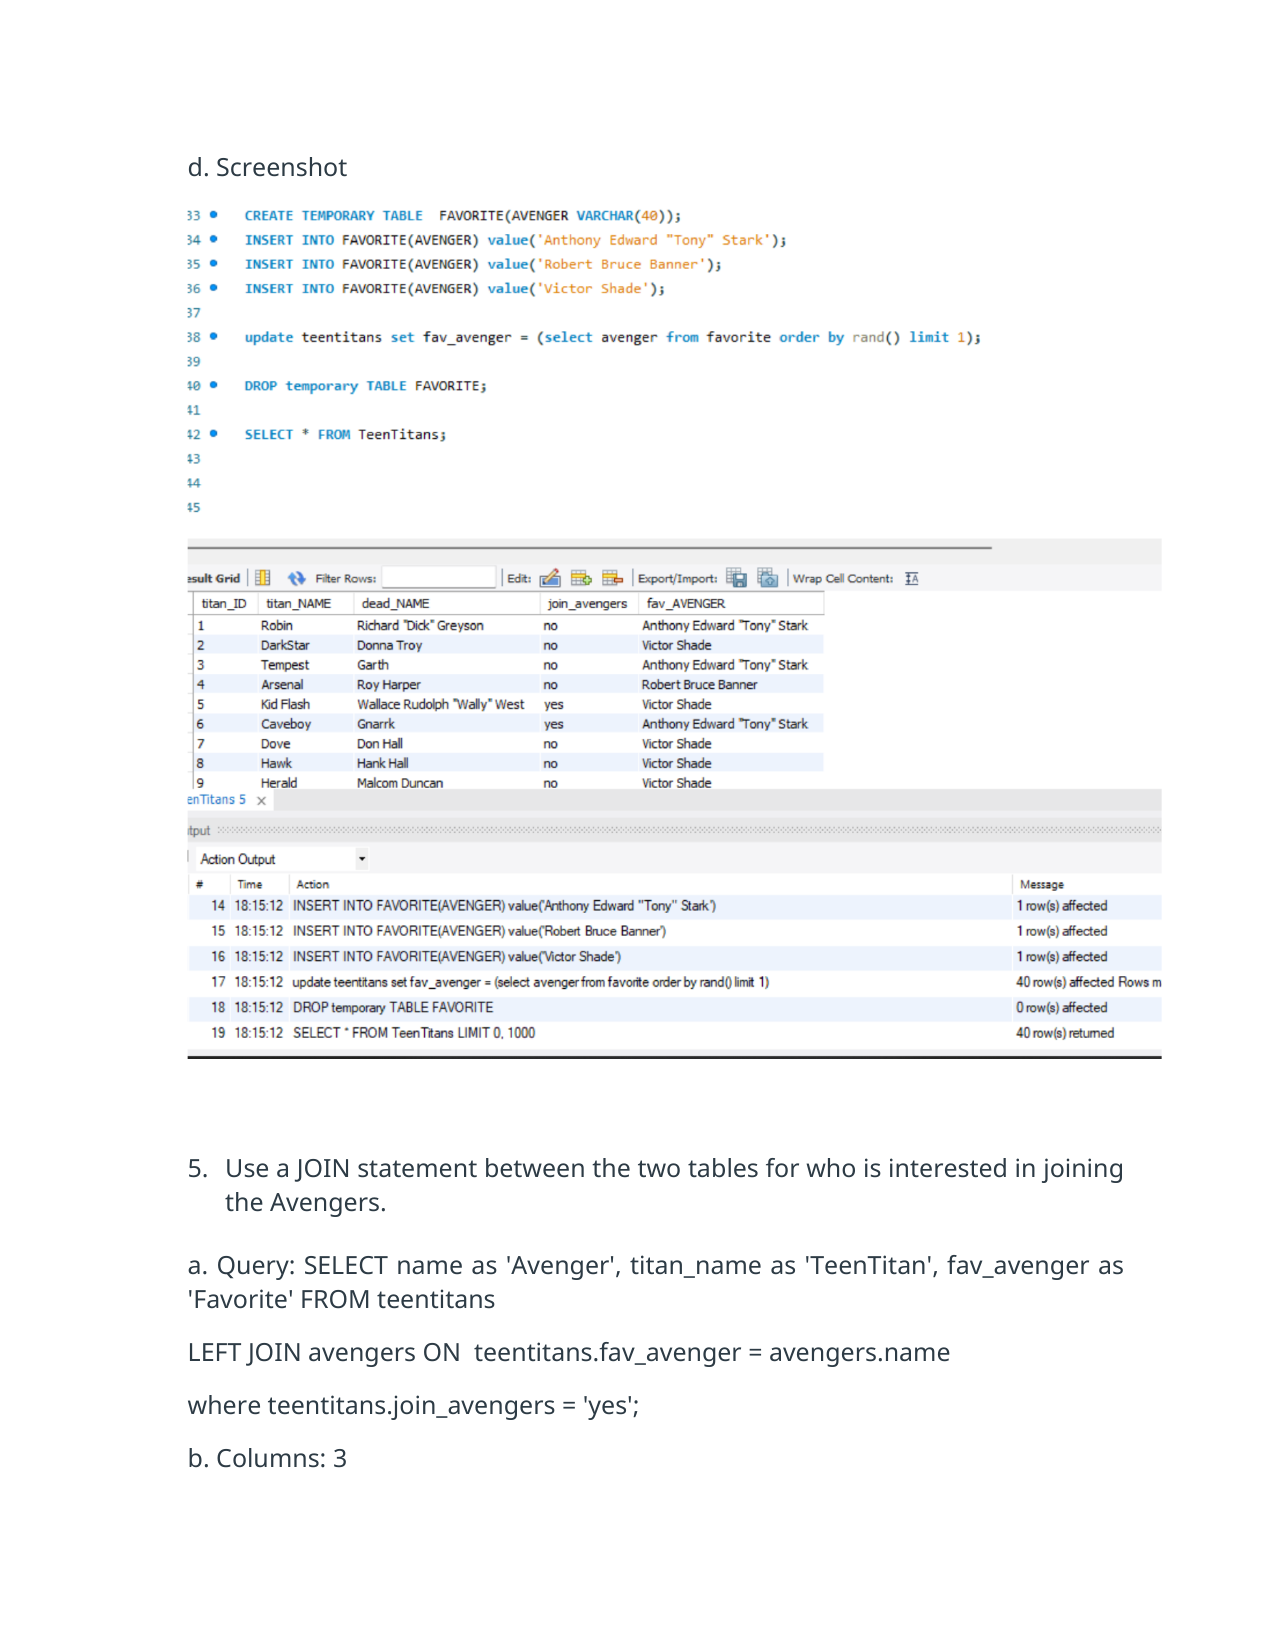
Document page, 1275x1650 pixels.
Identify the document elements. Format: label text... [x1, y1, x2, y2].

list Use a JOIN statement between the two tables for who is interested in joining the Avengers. [187, 1151, 1125, 1219]
text a. Query: SELECT name as 'Avenger', titan_name as 'TeenTitan', fav_avenger as 'Favorite' FROM teentitans [187, 1248, 1125, 1316]
text d. Screenshot [187, 150, 1125, 184]
text where teentitans.join_avengers = 'yes'; [187, 1388, 1125, 1422]
text b. Columns: 3 [187, 1441, 1125, 1474]
picture [187, 202, 1162, 1059]
text LEFT JOIN avengers ON teentitans.fav_avenger = avengers.name [187, 1335, 1125, 1369]
